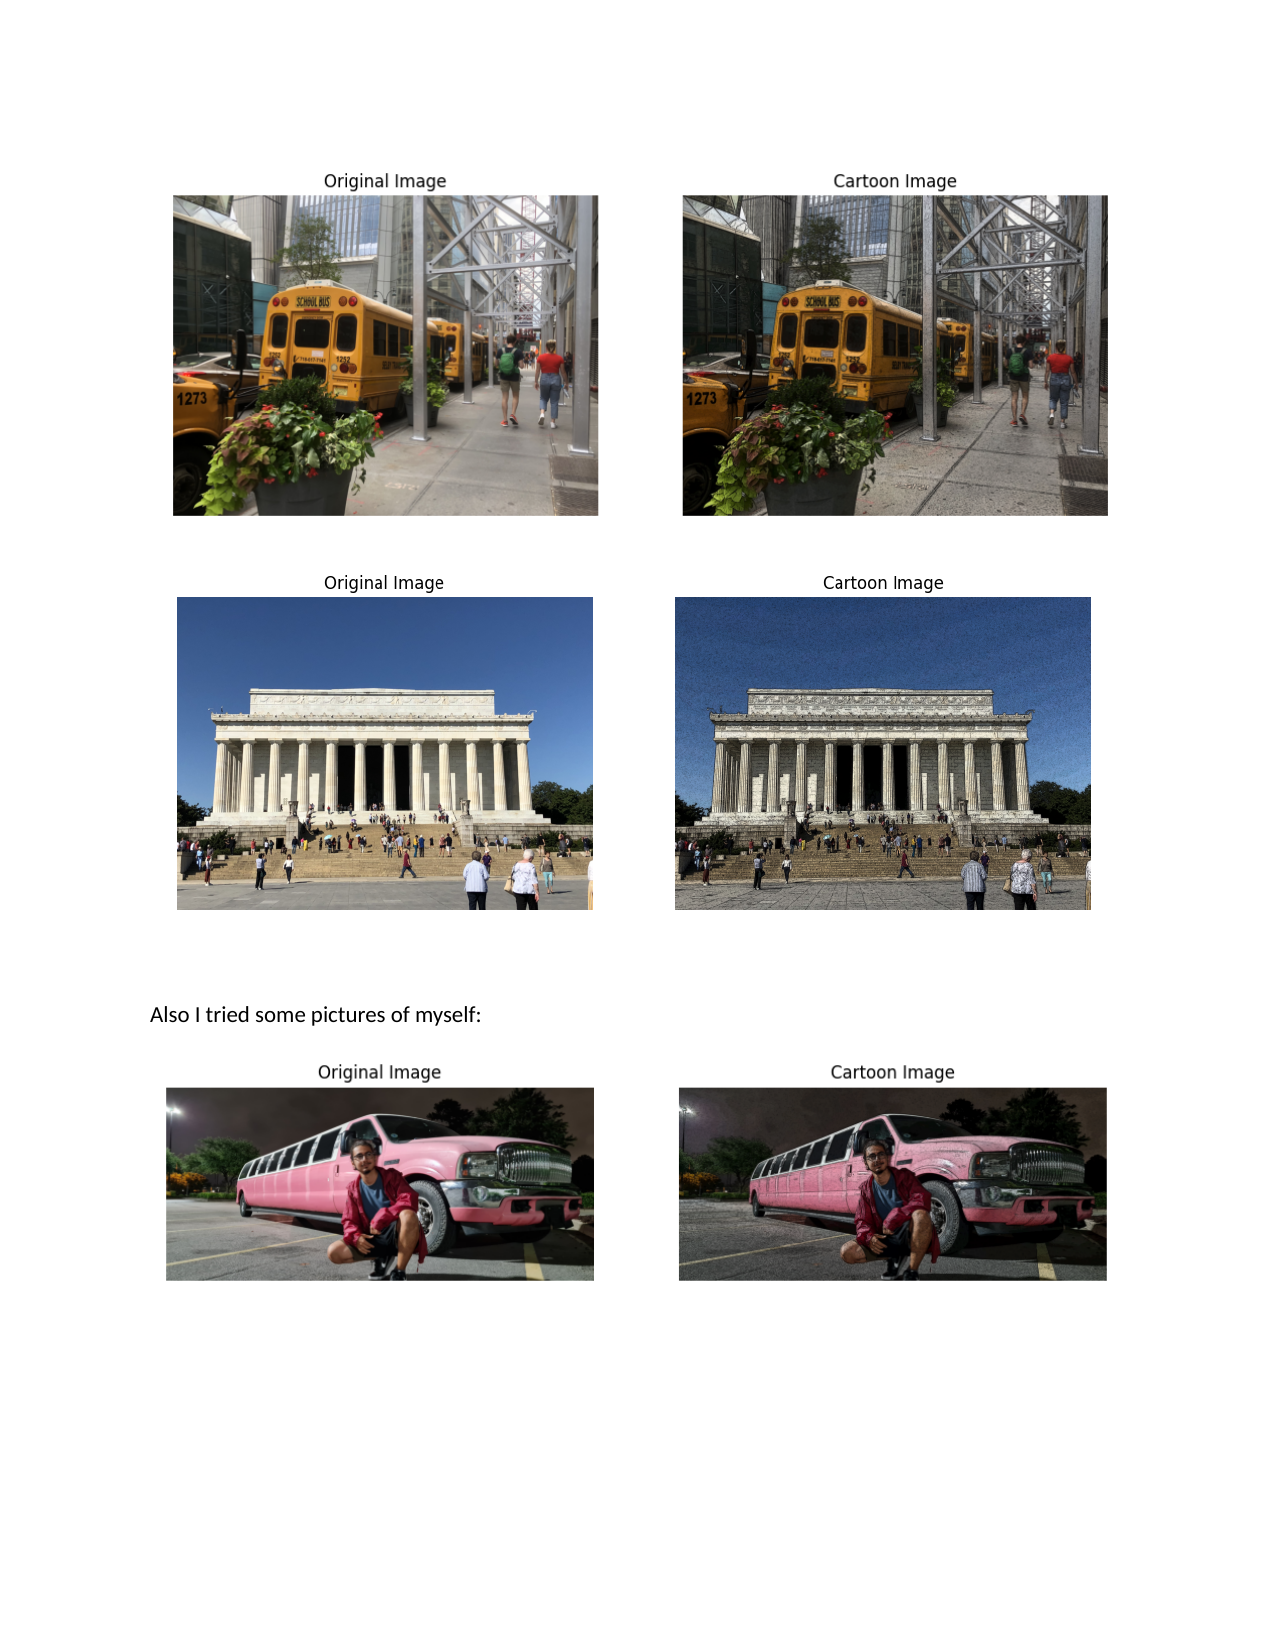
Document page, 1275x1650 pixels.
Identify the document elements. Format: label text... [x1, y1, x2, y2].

text Also I tried some pictures of myself: [150, 1000, 1125, 1028]
picture [150, 1047, 1125, 1297]
picture [150, 557, 1125, 935]
picture [150, 150, 1125, 539]
